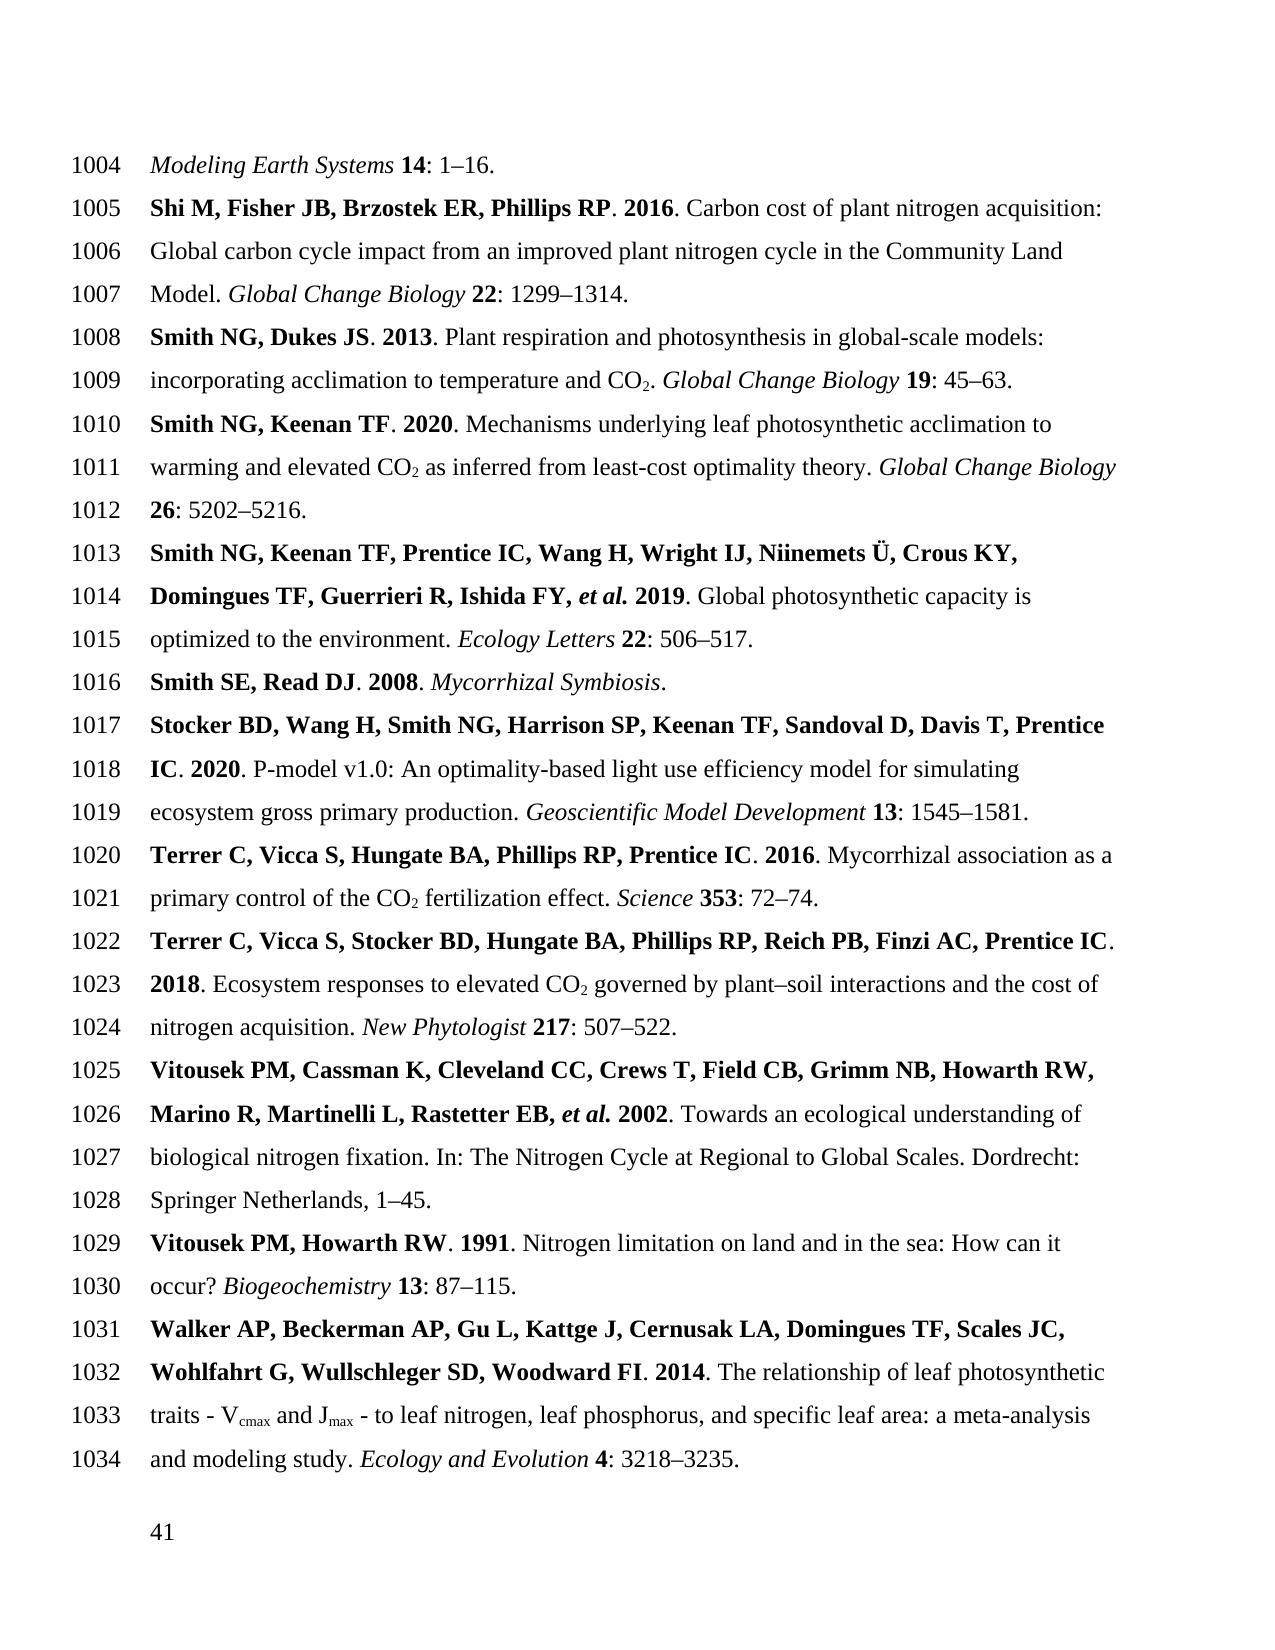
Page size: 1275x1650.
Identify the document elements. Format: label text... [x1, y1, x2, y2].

text Terrer C, Vicca S, Hungate BA, Phillips RP, Prentice IC. 2016. Mycorrhizal association as a primary control of the CO2 fertilization effect. Science 353: 72–74. [150, 840, 1125, 912]
text Terrer C, Vicca S, Stocker BD, Hungate BA, Phillips RP, Reich PB, Finzi AC, Prentice IC. 2018. Ecosystem responses to elevated CO2 governed by plant–soil interactions and the cost of nitrogen acquisition. New Phytologist 217: 507–522. [150, 926, 1125, 1041]
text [150, 150, 1125, 179]
text Vitousek PM, Howarth RW. 1991. Nitrogen limitation on land and in the sea: How can it occur? Biogeochemistry 13: 87–115. [150, 1228, 1125, 1300]
text Smith NG, Keenan TF, Prentice IC, Wang H, Wright IJ, Niinemets Ü, Crous KY, Domingues TF, Guerrieri R, Ishida FY, et al. 2019. Global photosynthetic capacity is optimized to the environment. Ecology Letters 22: 506–517. [150, 538, 1125, 653]
text Smith SE, Read DJ. 2008. Mycorrhizal Symbiosis. [150, 667, 1125, 696]
text Stocker BD, Wang H, Smith NG, Harrison SP, Keenan TF, Sandoval D, Davis T, Prentice IC. 2020. P-model v1.0: An optimality-based light use efficiency model for simulating ecosystem gross primary production. Geoscientific Model Development 13: 1545–1581. [150, 711, 1125, 826]
text Smith NG, Dukes JS. 2013. Plant respiration and photosynthesis in global-scale models: incorporating acclimation to temperature and CO2. Global Change Biology 19: 45–63. [150, 322, 1125, 394]
text Vitousek PM, Cassman K, Cleveland CC, Crews T, Field CB, Grimm NB, Howarth RW, Marino R, Martinelli L, Rastetter EB, et al. 2002. Towards an ecological understanding of biological nitrogen fixation. In: The Nitrogen Cycle at Regional to Global Scales. Dordrecht: Springer Netherlands, 1–45. [150, 1056, 1125, 1214]
text Smith NG, Keenan TF. 2020. Mechanisms underlying leaf photosynthetic acclimation to warming and elevated CO2 as inferred from least‐cost optimality theory. Global Change Biology 26: 5202–5216. [150, 409, 1125, 524]
text Shi M, Fisher JB, Brzostek ER, Phillips RP. 2016. Carbon cost of plant nitrogen acquisition: Global carbon cycle impact from an improved plant nitrogen cycle in the Community Land Model. Global Change Biology 22: 1299–1314. [150, 193, 1125, 308]
text Walker AP, Beckerman AP, Gu L, Kattge J, Cernusak LA, Domingues TF, Scales JC, Wohlfahrt G, Wullschleger SD, Woodward FI. 2014. The relationship of leaf photosynthetic traits - Vcmax and Jmax - to leaf nitrogen, leaf phosphorus, and specific leaf area: a meta-analysis and modeling study. Ecology and Evolution 4: 3218–3235. [150, 1314, 1125, 1472]
